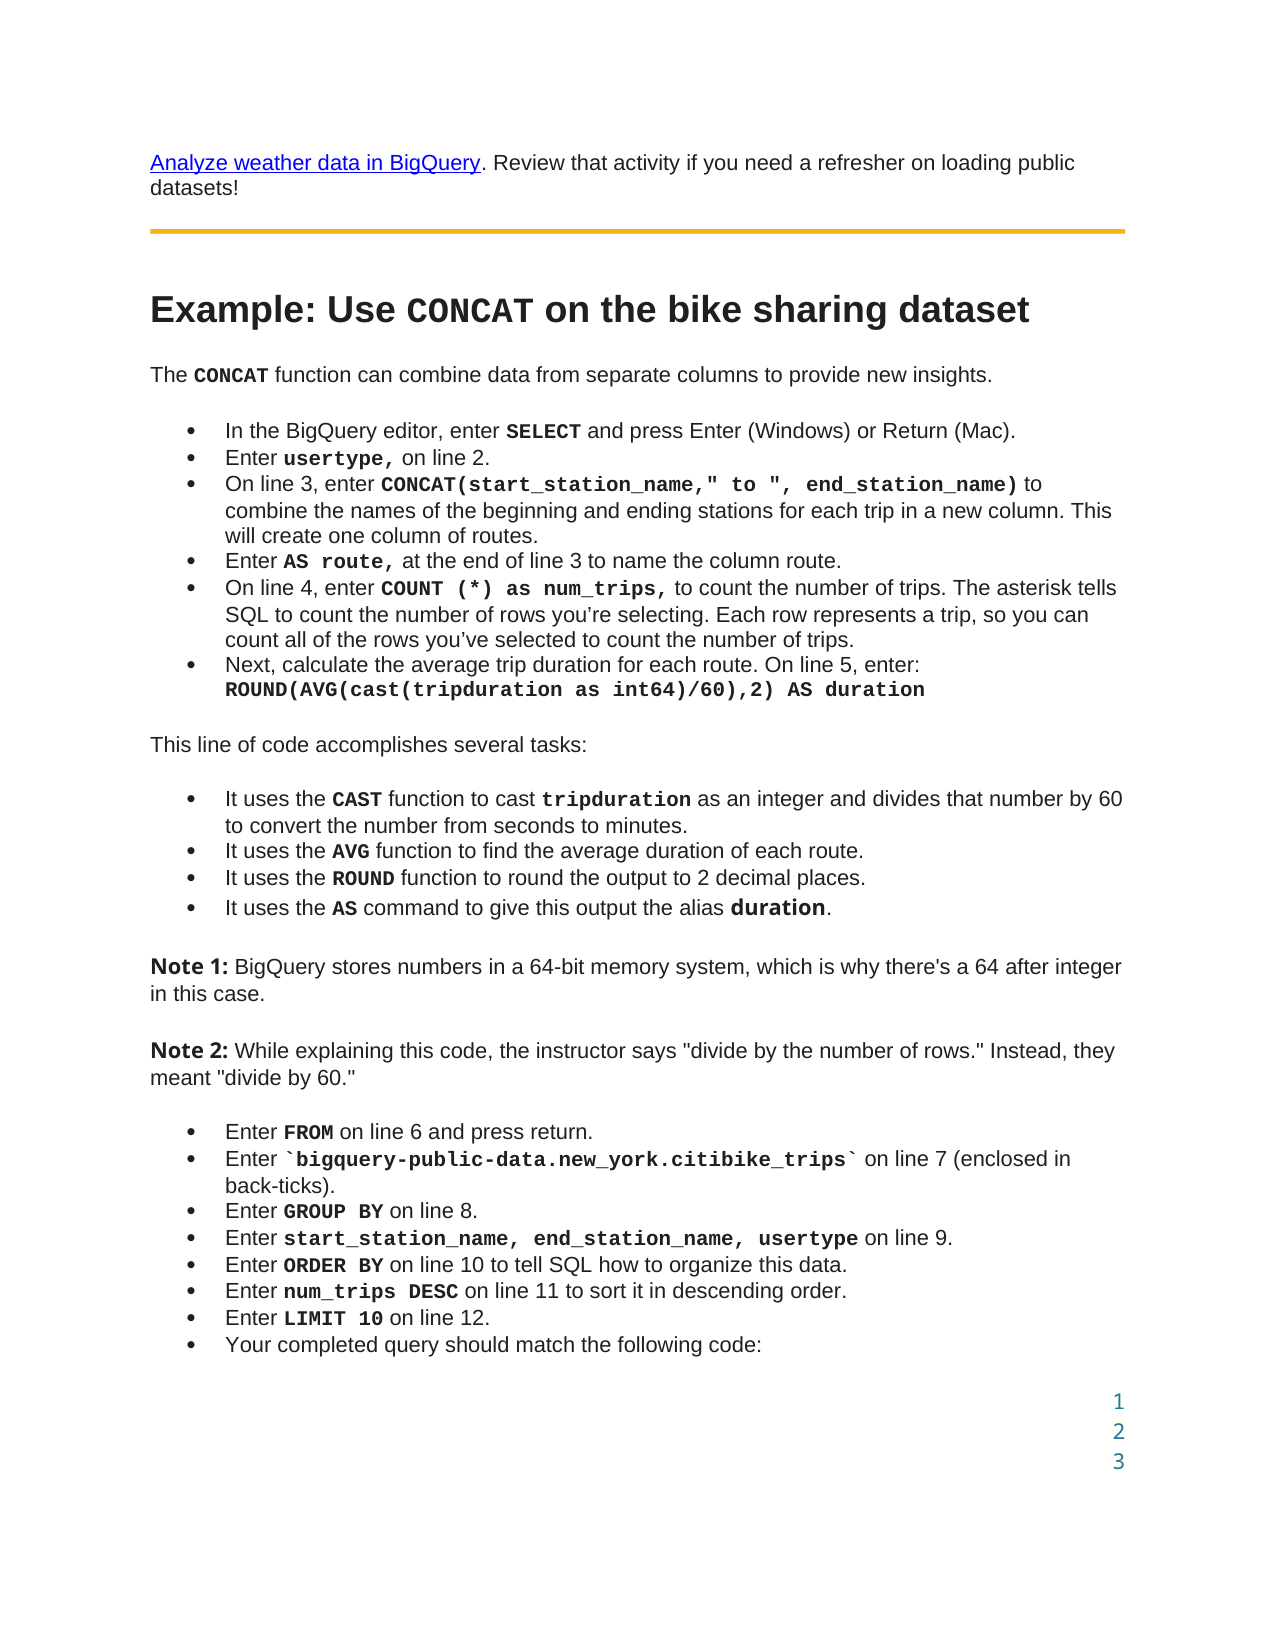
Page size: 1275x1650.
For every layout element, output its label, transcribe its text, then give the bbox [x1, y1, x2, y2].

list Enter `bigquery-public-data.new_york.citibike_trips` on line 7 (enclosed in back-ticks). [187, 1146, 1125, 1198]
list Enter start_station_name, end_station_name, usertype on line 9. [187, 1225, 1125, 1251]
list It uses the ROUND function to round the output to 2 decimal places. [187, 865, 1125, 892]
list Enter LIMIT 10 on line 12. [187, 1305, 1125, 1332]
text Note 2: While explaining this code, the instructor says "divide by the number of rows." Instead, they meant "divide by 60." [150, 1035, 1125, 1090]
list On line 3, enter CONCAT(start_station_name," to ", end_station_name) to combine the names of the beginning and ending stations for each trip in a new column. This will create one column of routes. [187, 471, 1125, 548]
list In the BigQuery editor, enter SELECT and press Enter (Windows) or Return (Mac). [187, 418, 1125, 444]
picture [150, 229, 1125, 234]
list Enter FROM on line 6 and press return. [187, 1119, 1125, 1146]
list It uses the CAST function to cast tripduration as an integer and divides that number by 60 to convert the number from seconds to minutes. [187, 786, 1125, 838]
text 2 [150, 1416, 1125, 1446]
text This line of code accomplishes several tasks: [150, 732, 1125, 757]
text Example: Use CONCAT on the bike sharing dataset [150, 287, 1125, 333]
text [150, 150, 1125, 200]
list Enter AS route, at the end of line 3 to name the column route. [187, 548, 1125, 575]
list Next, calculate the average trip duration for each route. On line 5, enter: ROUND(AVG(cast(tripduration as int64)/60),2) AS duration [187, 652, 1125, 703]
list On line 4, enter COUNT (*) as num_trips, to count the number of trips. The asterisk tells SQL to count the number of rows you’re selecting. Each row represents a trip, so you can count all of the rows you’ve selected to count the number of trips. [187, 575, 1125, 652]
list Enter ORDER BY on line 10 to tell SQL how to organize this data. [187, 1251, 1125, 1278]
list Enter num_trips DESC on line 11 to sort it in descending order. [187, 1278, 1125, 1305]
text 1 [150, 1386, 1125, 1416]
list Enter usertype, on line 2. [187, 444, 1125, 471]
list It uses the AS command to give this output the alias duration. [187, 892, 1125, 922]
list Your completed query should match the following code: [187, 1332, 1125, 1357]
text The CONCAT function can combine data from separate columns to provide new insights. [150, 362, 1125, 388]
text Note 1: BigQuery stores numbers in a 64-bit memory system, which is why there's a 64 after integer in this case. [150, 951, 1125, 1006]
list Enter GROUP BY on line 8. [187, 1198, 1125, 1225]
text 3 [150, 1446, 1125, 1476]
list It uses the AVG function to find the average duration of each route. [187, 838, 1125, 865]
